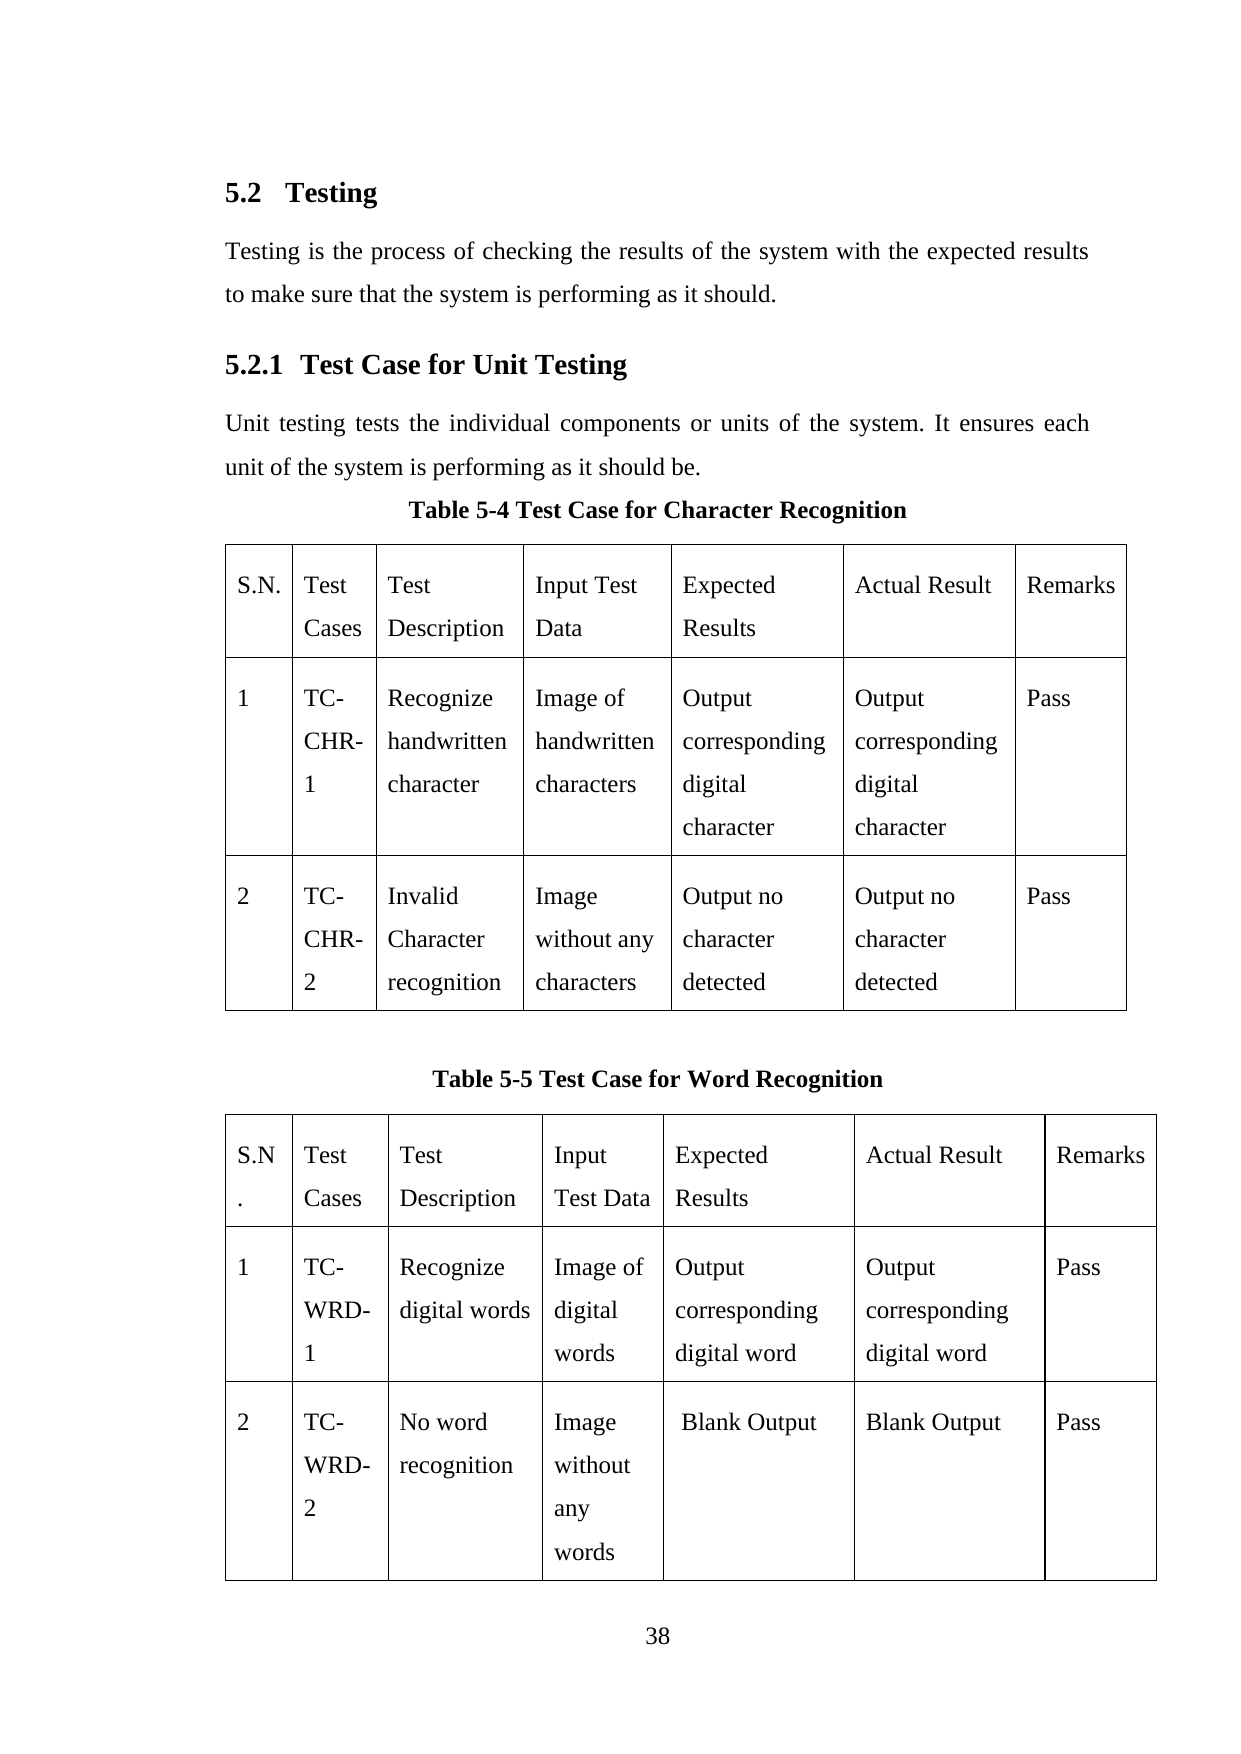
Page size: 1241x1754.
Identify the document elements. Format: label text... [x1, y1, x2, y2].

table_cell Image without any characters [524, 856, 671, 1010]
table_cell TC-WRD-2 [293, 1382, 388, 1580]
table_cell Output corresponding digital character [672, 658, 843, 855]
table_cell Recognize handwritten character [377, 658, 523, 855]
table_cell Pass [1046, 1382, 1156, 1580]
table_cell Pass [1016, 658, 1126, 855]
table_header Expected Results [664, 1115, 854, 1226]
table_cell TC-CHR-2 [293, 856, 376, 1010]
table_cell Pass [1016, 856, 1126, 1010]
table_header Test Cases [293, 1115, 388, 1226]
table_cell Output corresponding digital word [664, 1227, 854, 1381]
table_header Remarks [1016, 545, 1126, 657]
table_cell TC-CHR-1 [293, 658, 376, 855]
table_header Remarks [1046, 1115, 1156, 1226]
table_cell Recognize digital words [389, 1227, 542, 1381]
table_header Actual Result [855, 1115, 1044, 1226]
table_cell Image without any words [543, 1382, 663, 1580]
table_header Test Description [389, 1115, 542, 1226]
table_cell Output no character detected [672, 856, 843, 1010]
table_header Test Cases [293, 545, 376, 657]
subtitle Testing [225, 175, 1090, 208]
list Testing is the process of checking the results of the system with the expected results to make sure that the system is performing as it should. [225, 236, 1090, 308]
table_cell Image of handwritten characters [524, 658, 671, 855]
table_cell No word recognition [389, 1382, 542, 1580]
subtitle Test Case for Unit Testing [225, 347, 1090, 381]
table_cell 1 [226, 658, 292, 855]
table_header Input Test Data [543, 1115, 663, 1226]
table_cell Blank Output [664, 1382, 854, 1580]
table_cell TC-WRD-1 [293, 1227, 388, 1381]
table_cell Blank Output [855, 1382, 1044, 1580]
table_cell 1 [226, 1227, 292, 1381]
list Unit testing tests the individual components or units of the system. It ensures each unit of the system is performing as it should be. [225, 408, 1090, 480]
table_cell Image of digital words [543, 1227, 663, 1381]
table_header S.N. [226, 545, 292, 657]
table_header Input Test Data [524, 545, 671, 657]
table_cell Output corresponding digital character [844, 658, 1015, 855]
table_cell Output no character detected [844, 856, 1015, 1010]
table_header Test Description [377, 545, 523, 657]
table_header Expected Results [672, 545, 843, 657]
table_header Actual Result [844, 545, 1015, 657]
table_cell 2 [226, 856, 292, 1010]
table_cell 2 [226, 1382, 292, 1580]
table_cell Pass [1046, 1227, 1156, 1381]
table_cell Output corresponding digital word [855, 1227, 1044, 1381]
table_header S.N. [226, 1115, 292, 1226]
table_cell Invalid Character recognition [377, 856, 523, 1010]
